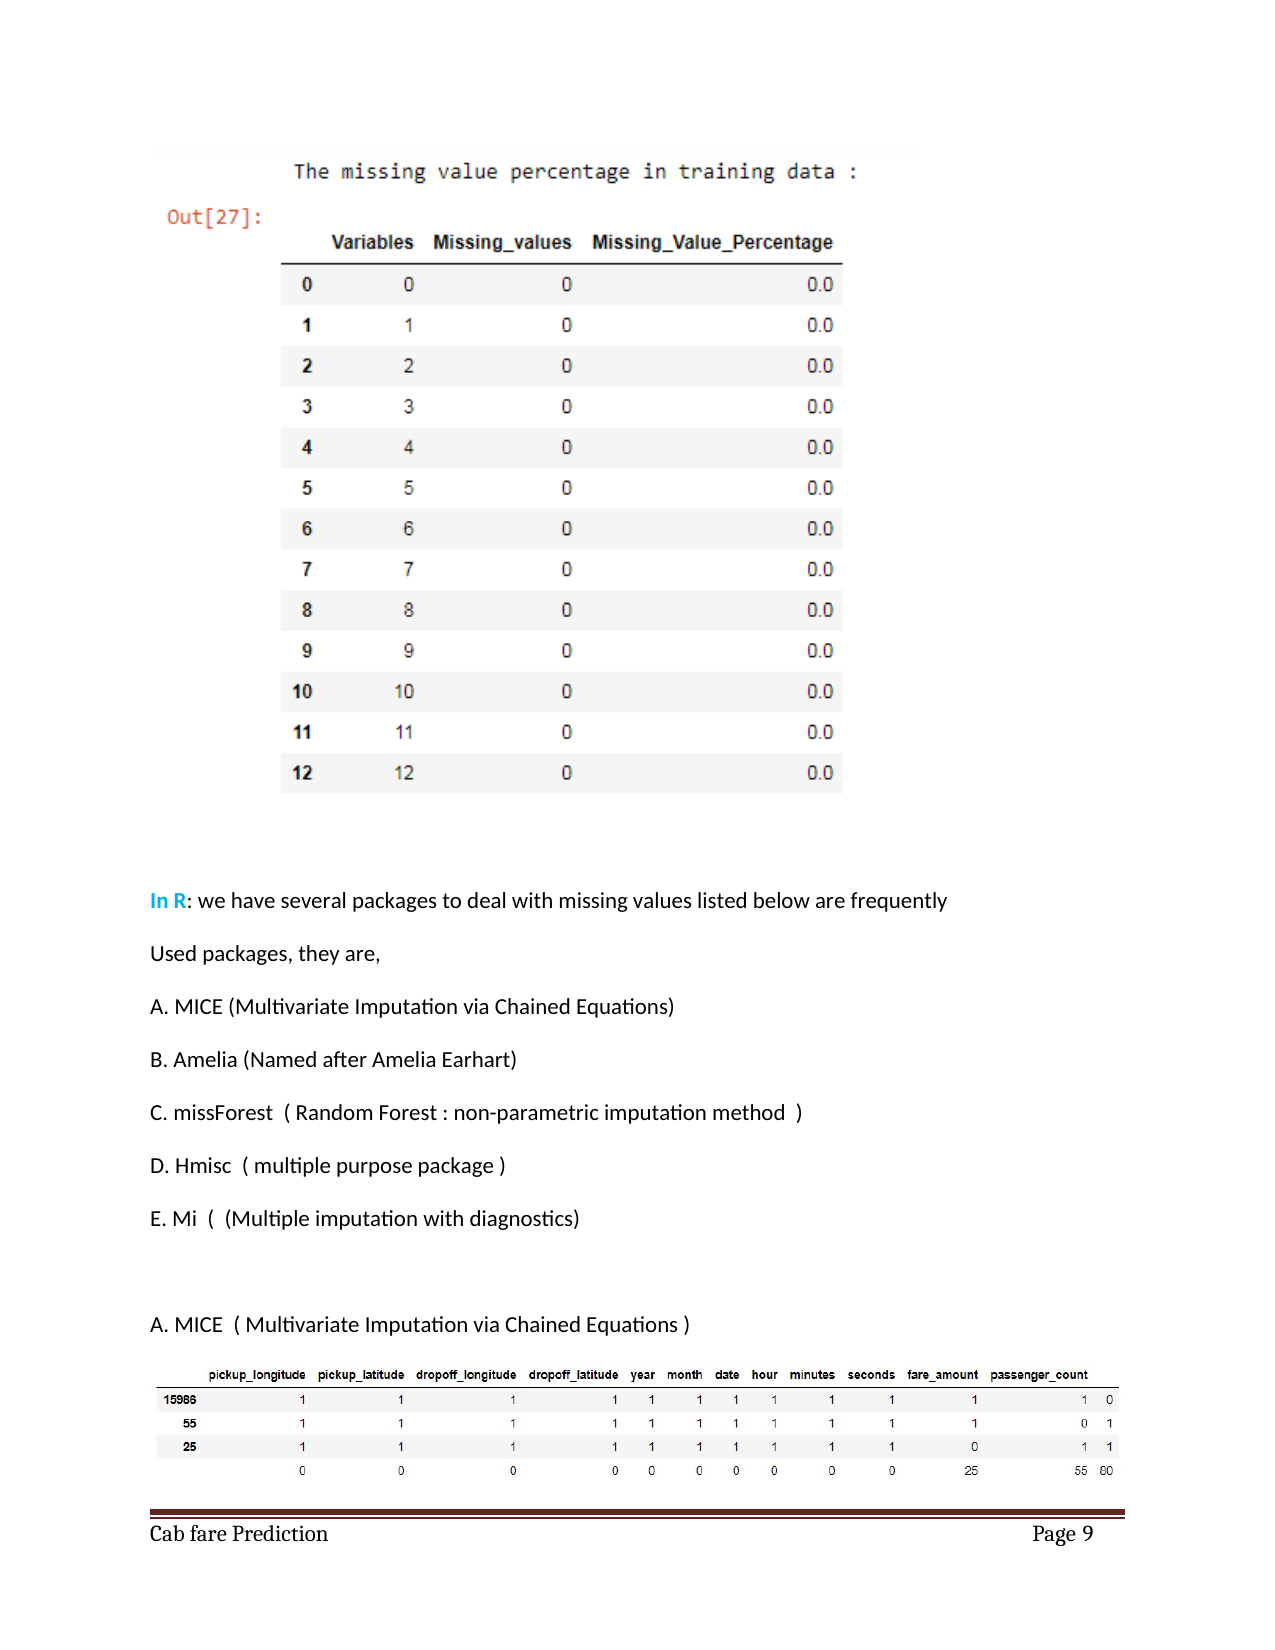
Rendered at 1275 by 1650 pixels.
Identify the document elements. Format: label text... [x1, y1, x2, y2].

text A. MICE (Multivariate Imputation via Chained Equations) [150, 992, 1125, 1020]
text In R: we have several packages to deal with missing values listed below are frequently [150, 886, 1125, 914]
text E. Mi ( (Multiple imputation with diagnostics) [150, 1204, 1125, 1232]
text Used packages, they are, [150, 939, 1125, 967]
text C. missForest ( Random Forest : non-parametric imputation method ) [150, 1098, 1125, 1126]
text D. Hmisc ( multiple purpose package ) [150, 1151, 1125, 1179]
text B. Amelia (Named after Amelia Earhart) [150, 1045, 1125, 1073]
picture [150, 1363, 1125, 1485]
text A. MICE ( Multivariate Imputation via Chained Equations ) [150, 1310, 1125, 1338]
picture [150, 150, 918, 808]
